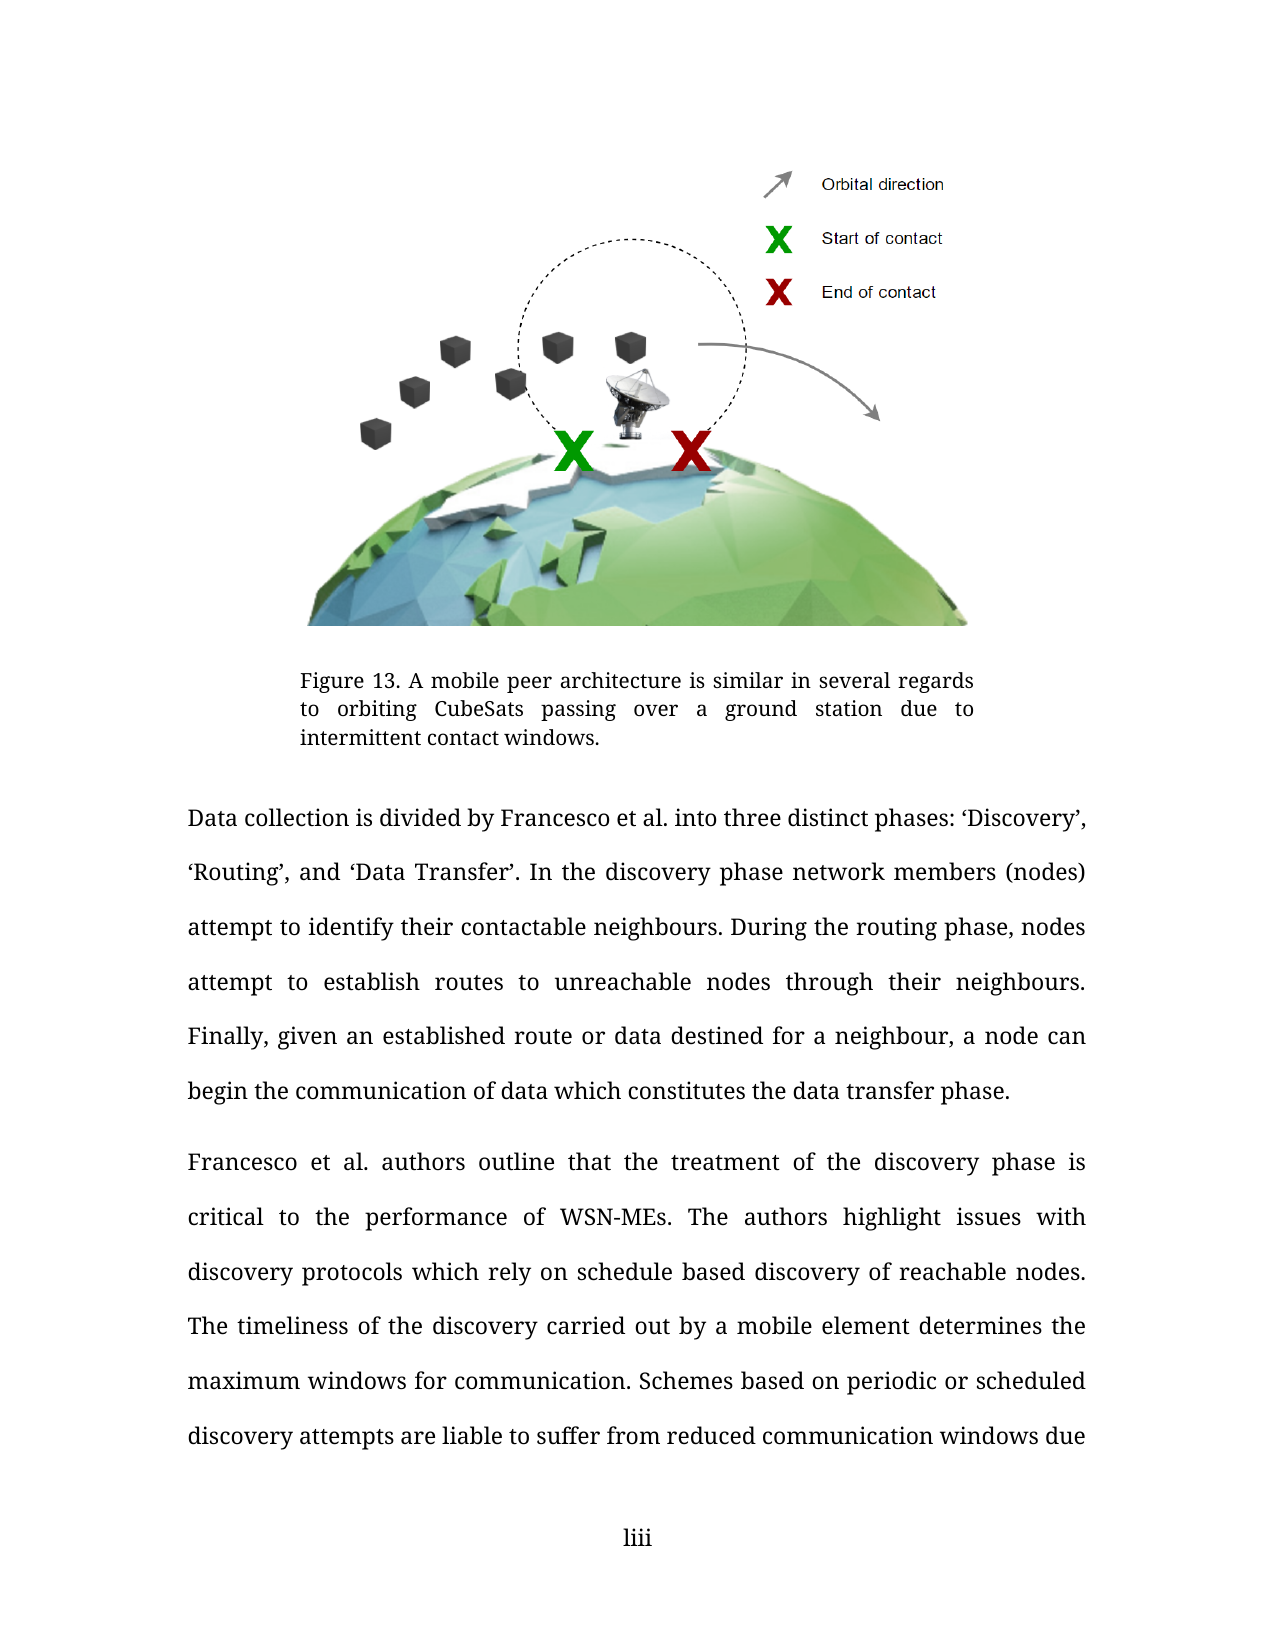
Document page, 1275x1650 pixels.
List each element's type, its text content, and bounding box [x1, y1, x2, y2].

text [187, 1146, 1087, 1451]
text Data collection is divided by Francesco et al. into three distinct phases: ‘Discovery’, ‘Routing’, and ‘Data Transfer’. In the discovery phase network members (nodes) attempt to identify their contactable neighbours. During the routing phase, nodes attempt to establish routes to unreachable nodes through their neighbours. Finally, given an established route or data destined for a neighbour, a node can begin the communication of data which constitutes the data transfer phase. [187, 801, 1087, 1106]
picture [307, 149, 968, 626]
text Figure 13. A mobile peer architecture is similar in several regards to orbiting CubeSats passing over a ground station due to intermittent contact windows. [300, 666, 975, 751]
